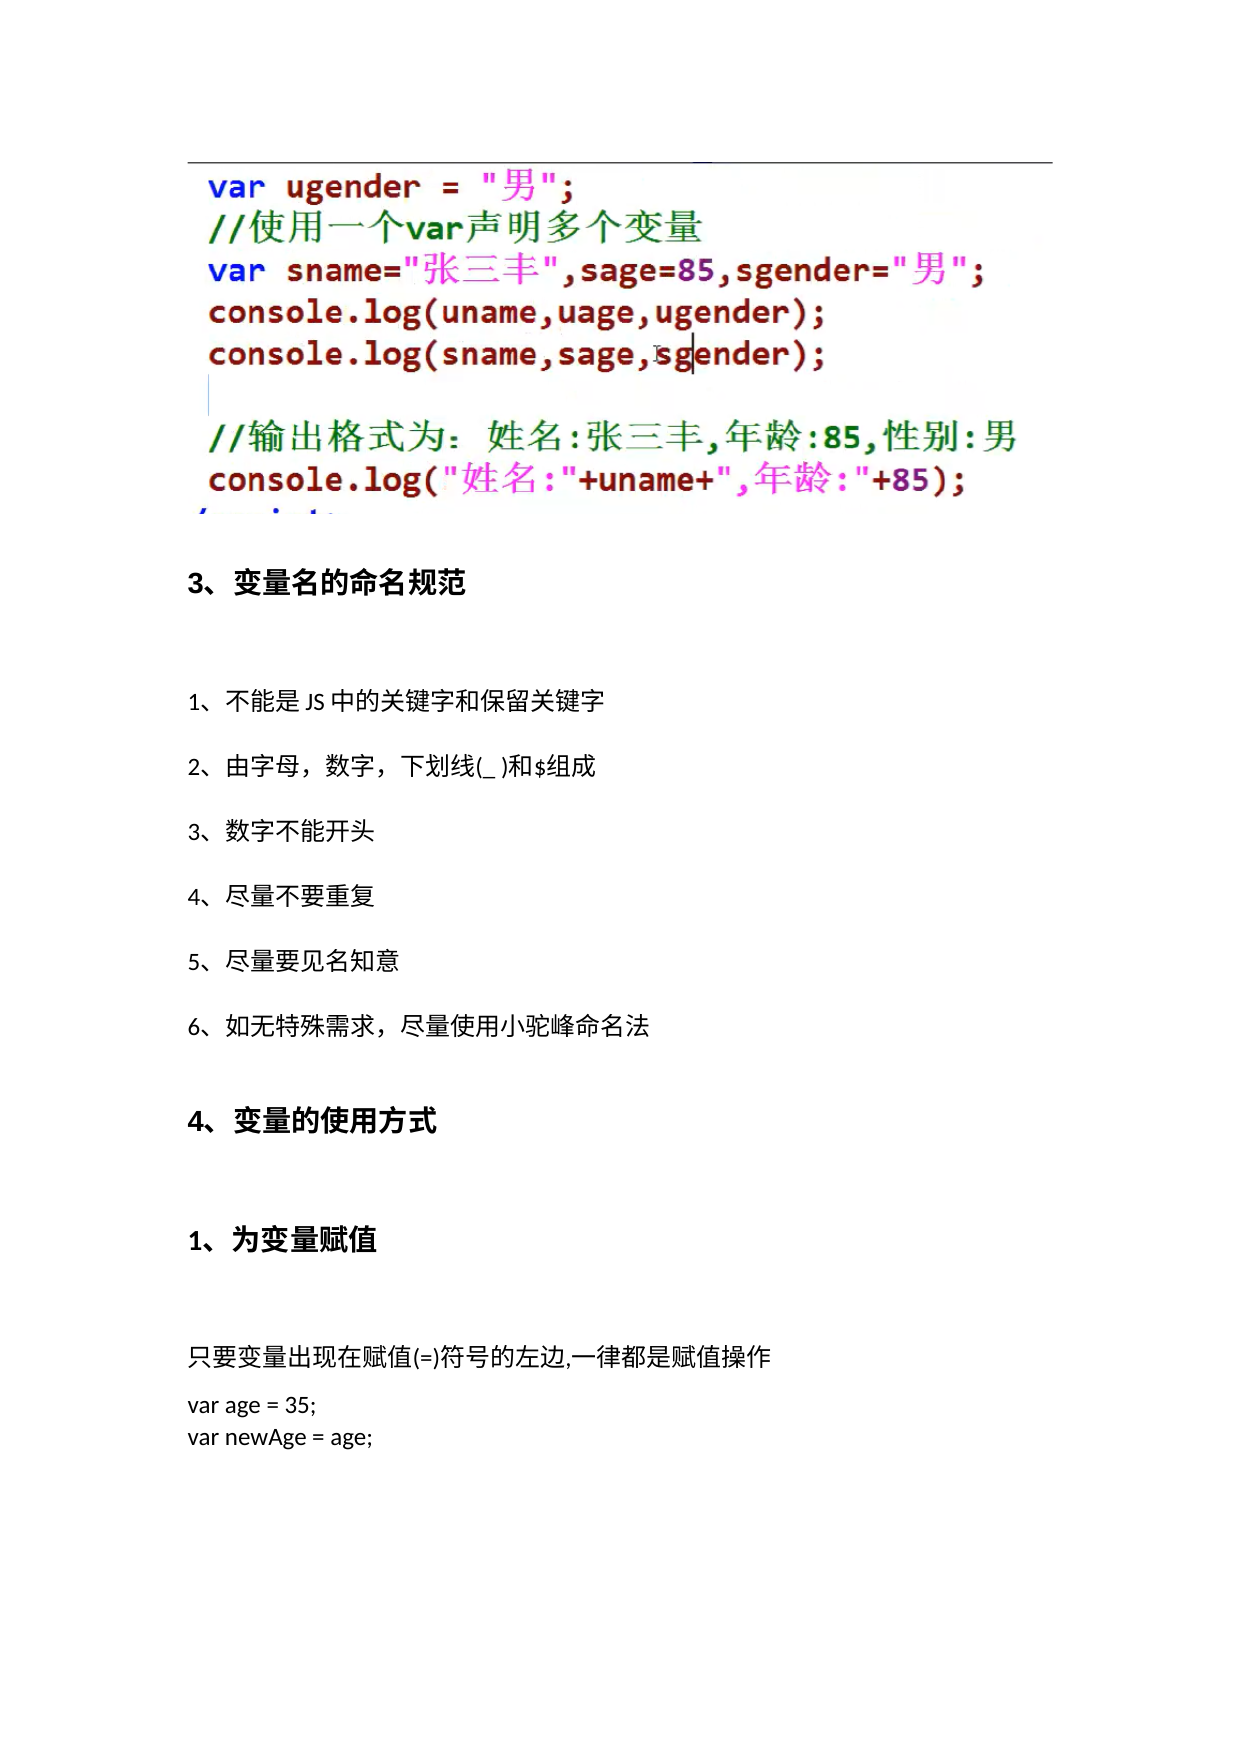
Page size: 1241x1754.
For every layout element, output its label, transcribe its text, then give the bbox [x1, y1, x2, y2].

text 1、不能是JS中的关键字和保留关键字 [187, 667, 1053, 732]
picture [187, 162, 1053, 514]
subtitle 4、变量的使用方式 [187, 1086, 1053, 1151]
text 2、由字母，数字，下划线(_ )和$组成 [187, 732, 1053, 797]
subtitle 3、变量名的命名规范 [187, 549, 1053, 614]
text 6、如无特殊需求，尽量使用小驼峰命名法 [187, 992, 1053, 1057]
text 只要变量出现在赋值(=)符号的左边,一律都是赋值操作 [187, 1323, 1053, 1388]
text 4、尽量不要重复 [187, 862, 1053, 927]
text var newAge = age; [187, 1421, 1053, 1453]
text 3、数字不能开头 [187, 797, 1053, 862]
subtitle 1、为变量赋值 [187, 1205, 1053, 1270]
text 5、尽量要见名知意 [187, 927, 1053, 992]
text var age = 35; [187, 1388, 1053, 1421]
